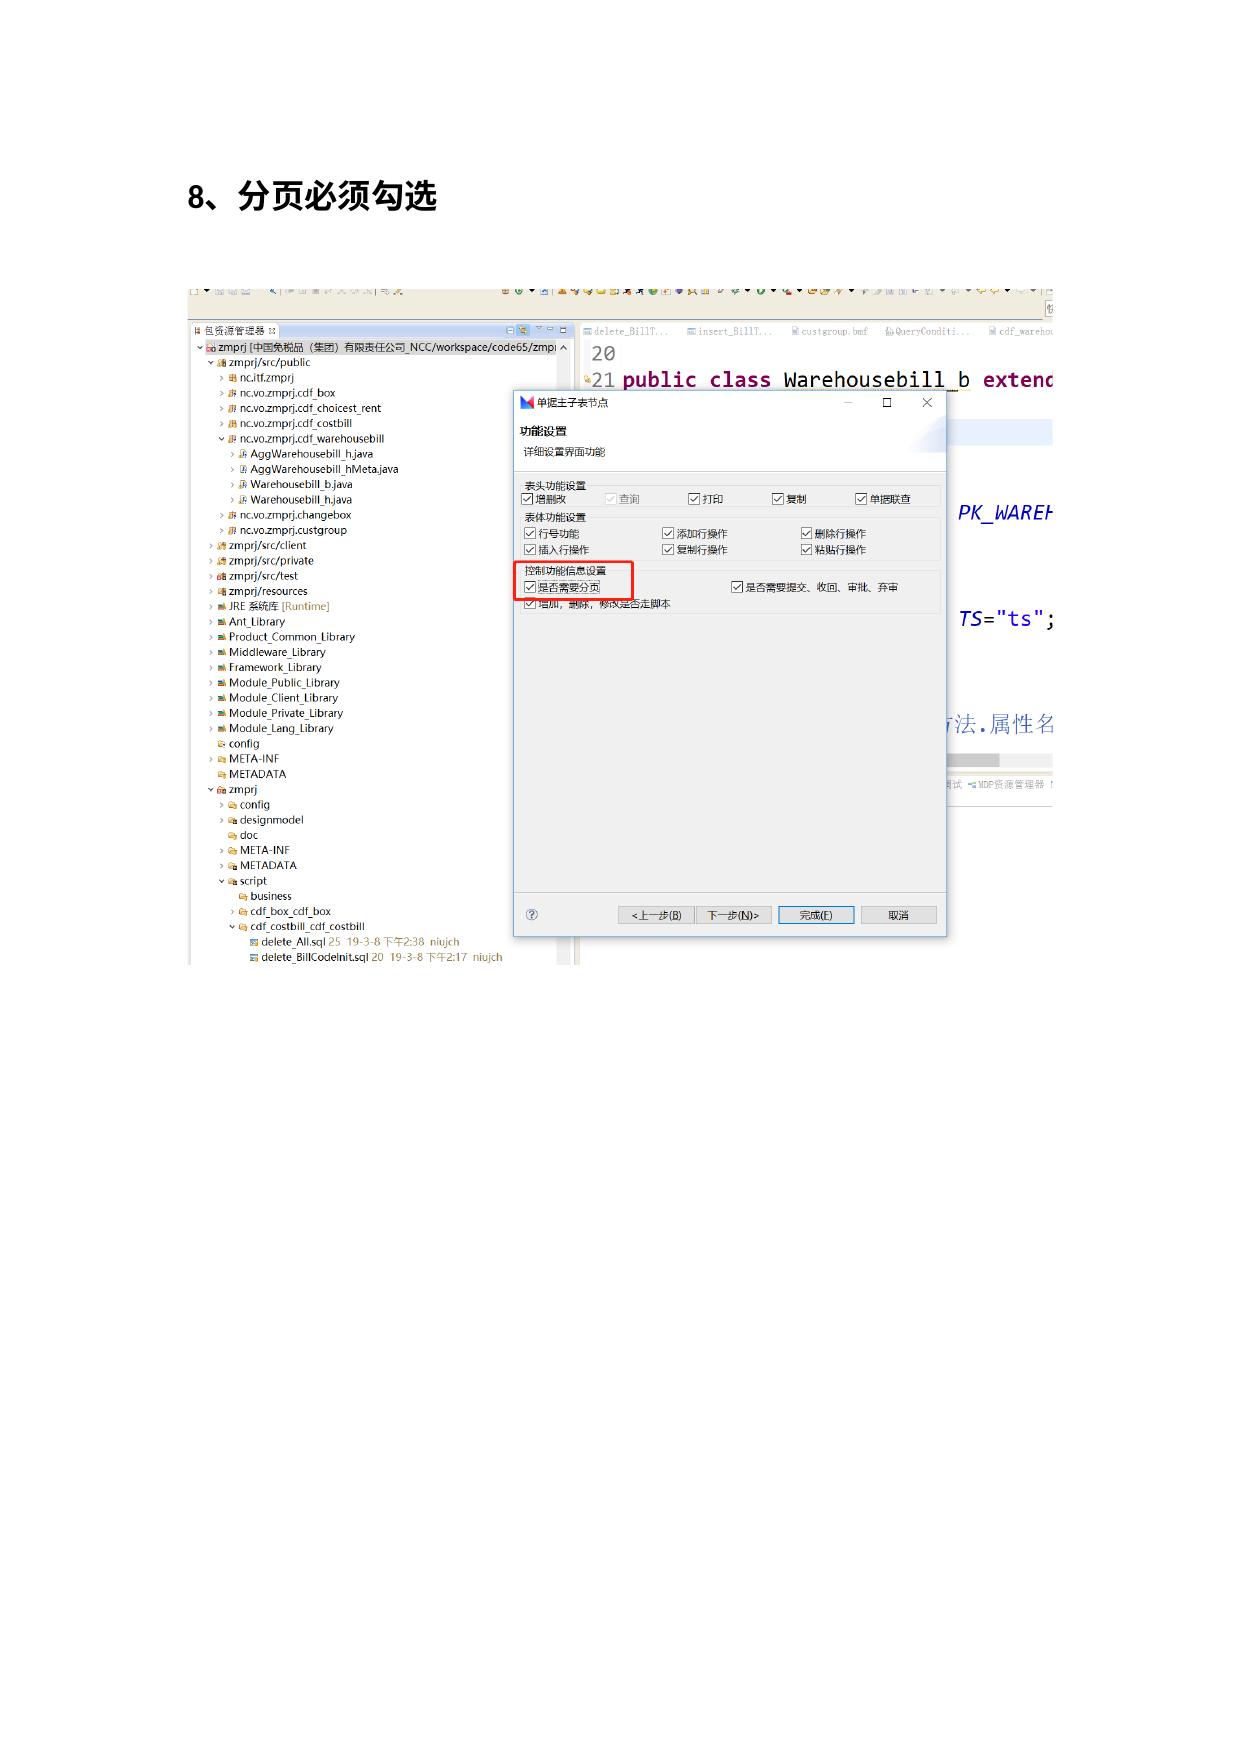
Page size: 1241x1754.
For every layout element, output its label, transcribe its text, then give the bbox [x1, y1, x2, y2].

picture [187, 289, 1053, 965]
subtitle 8、分页必须勾选 [187, 162, 1053, 227]
